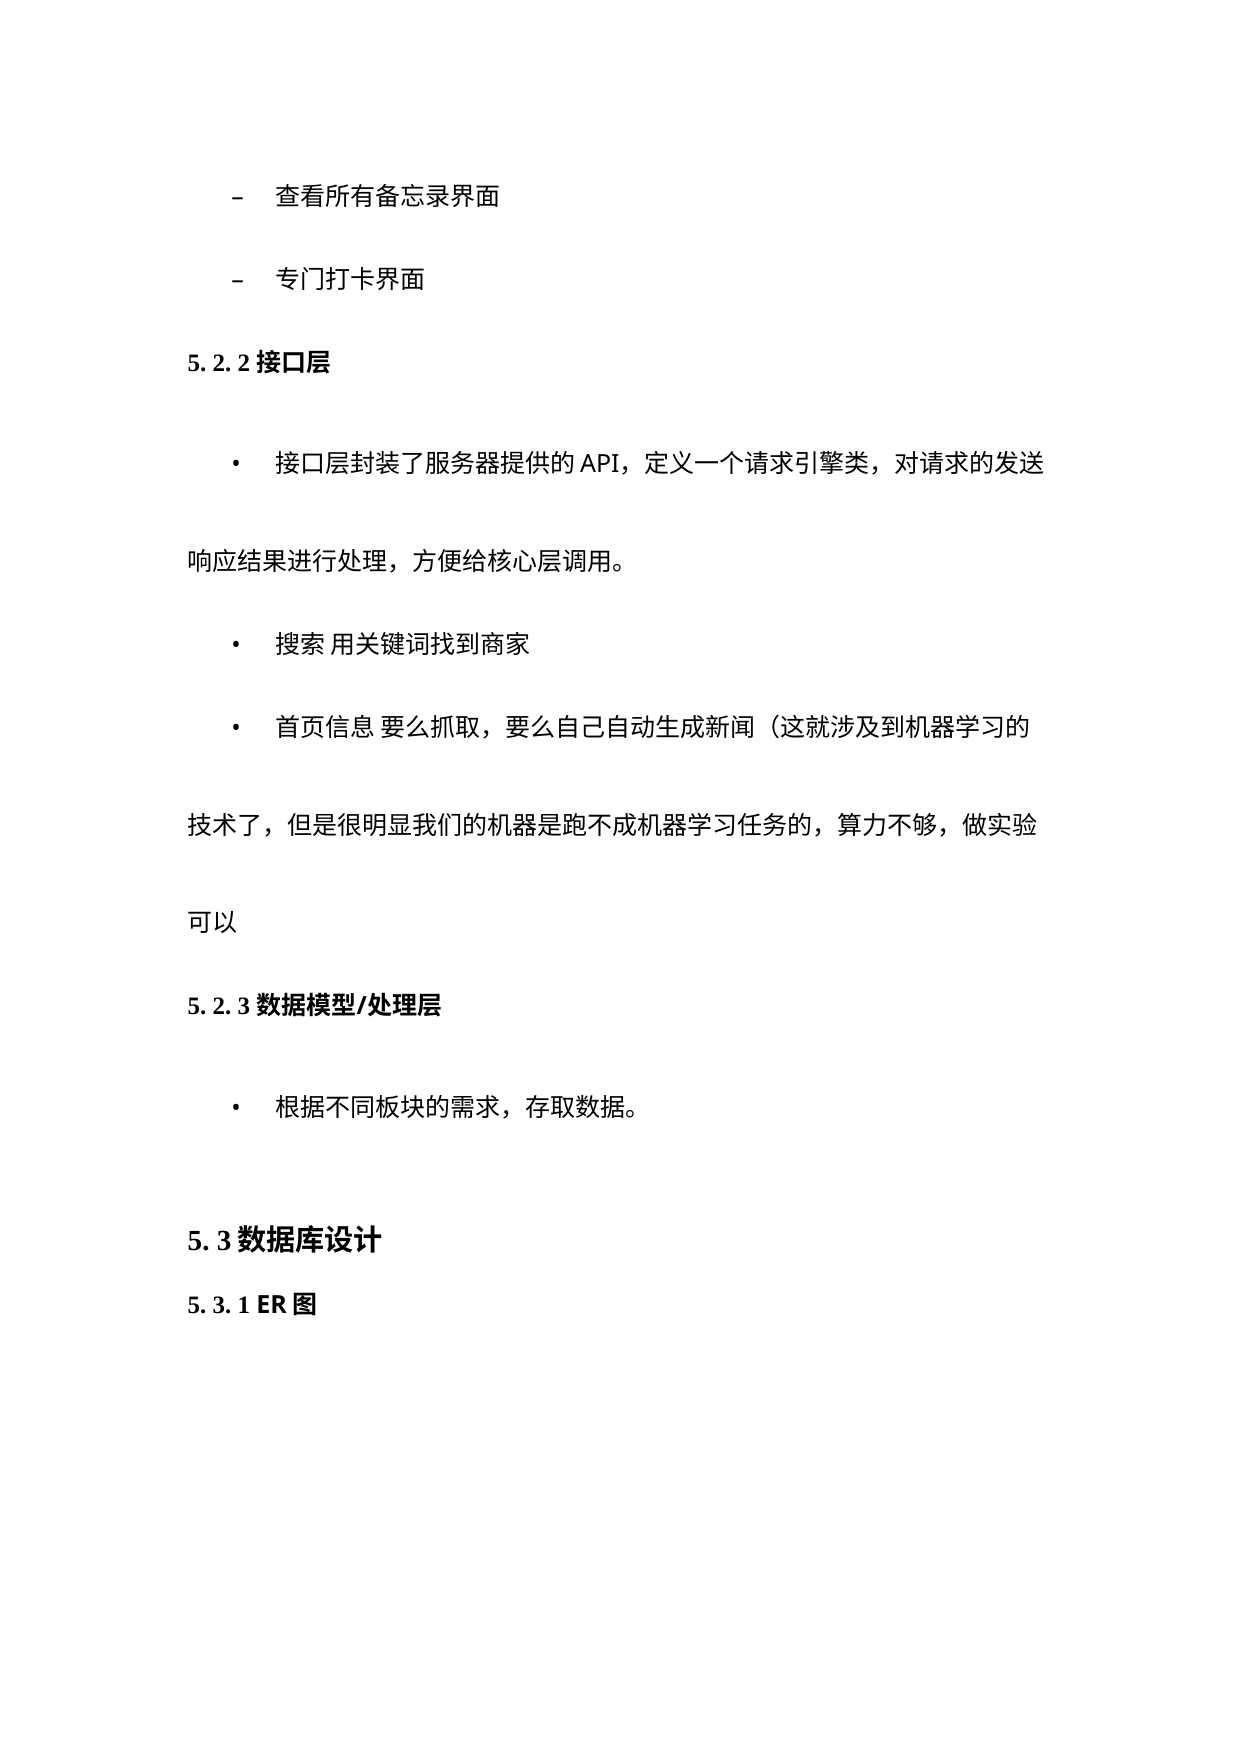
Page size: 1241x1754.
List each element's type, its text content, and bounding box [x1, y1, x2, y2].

text • 接口层封装了服务器提供的API，定义一个请求引擎类，对请求的发送响应结果进行处理，方便给核心层调用。 [187, 429, 1053, 592]
text 5. 3数据库设计 [187, 1205, 1053, 1270]
text – 专门打卡界面 [187, 245, 1053, 310]
text 5. 2. 2 接口层 [187, 328, 1053, 393]
text • 首页信息 要么抓取，要么自己自动生成新闻（这就涉及到机器学习的技术了，但是很明显我们的机器是跑不成机器学习任务的，算力不够，做实验可以 [187, 693, 1053, 953]
text – 查看所有备忘录界面 [187, 162, 1053, 227]
text • 搜索 用关键词找到商家 [187, 610, 1053, 675]
text 5. 3. 1 ER图 [187, 1270, 1053, 1335]
text 5. 2. 3 数据模型/处理层 [187, 971, 1053, 1036]
text • 根据不同板块的需求，存取数据。 [187, 1073, 1053, 1138]
